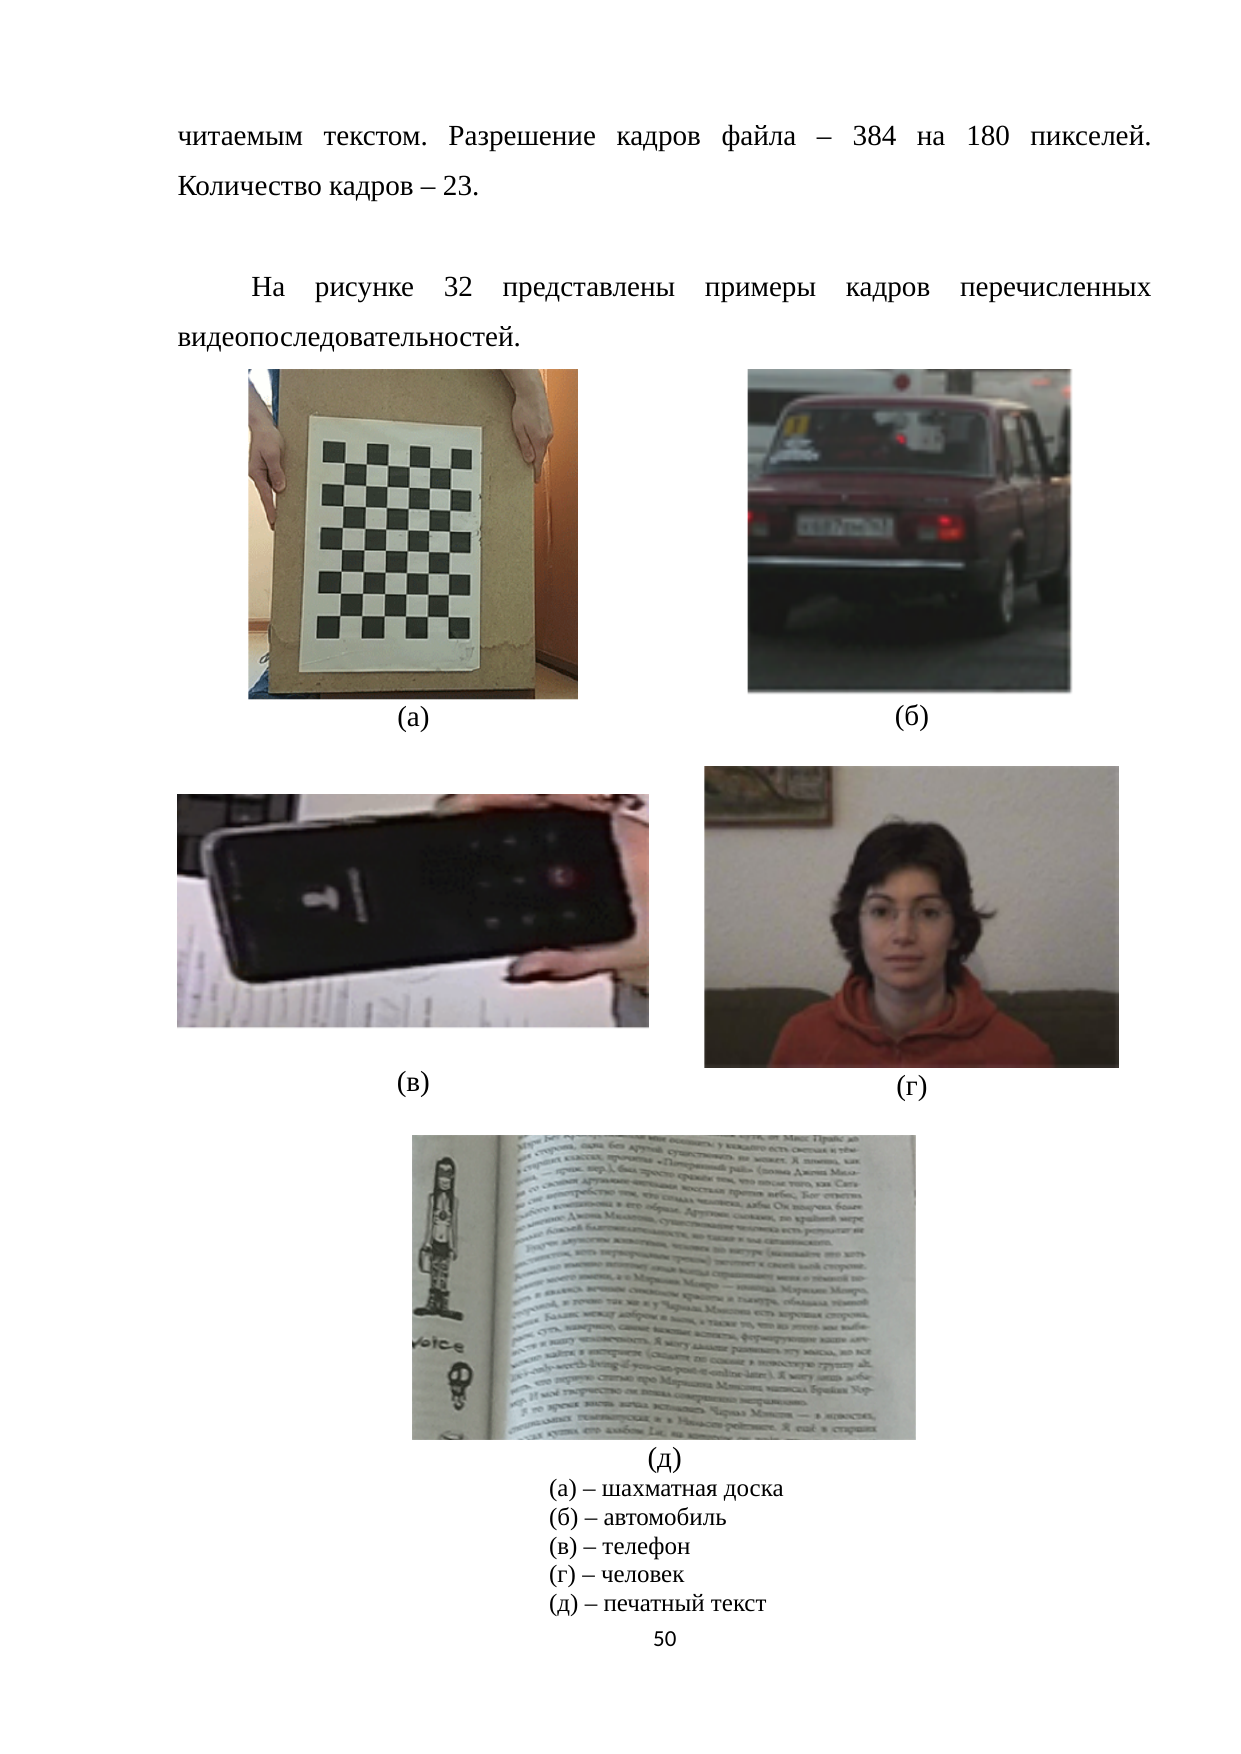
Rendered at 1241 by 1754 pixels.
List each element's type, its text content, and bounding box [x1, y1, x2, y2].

table_cell (в) [166, 766, 660, 1135]
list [177, 118, 1152, 202]
text На рисунке 32 представлены примеры кадров перечисленных видеопоследовательностей. [177, 269, 1152, 353]
table_header (б) [660, 370, 1163, 766]
table_cell (г) [660, 766, 1163, 1135]
table_cell (д) [166, 1135, 1163, 1473]
picture [704, 766, 1119, 1068]
table_cell (а) – шахматная доска (б) – автомобиль (в) – телефон (г) – человек (д) – печатный текст [166, 1473, 1163, 1617]
table_header (а) [166, 370, 660, 766]
